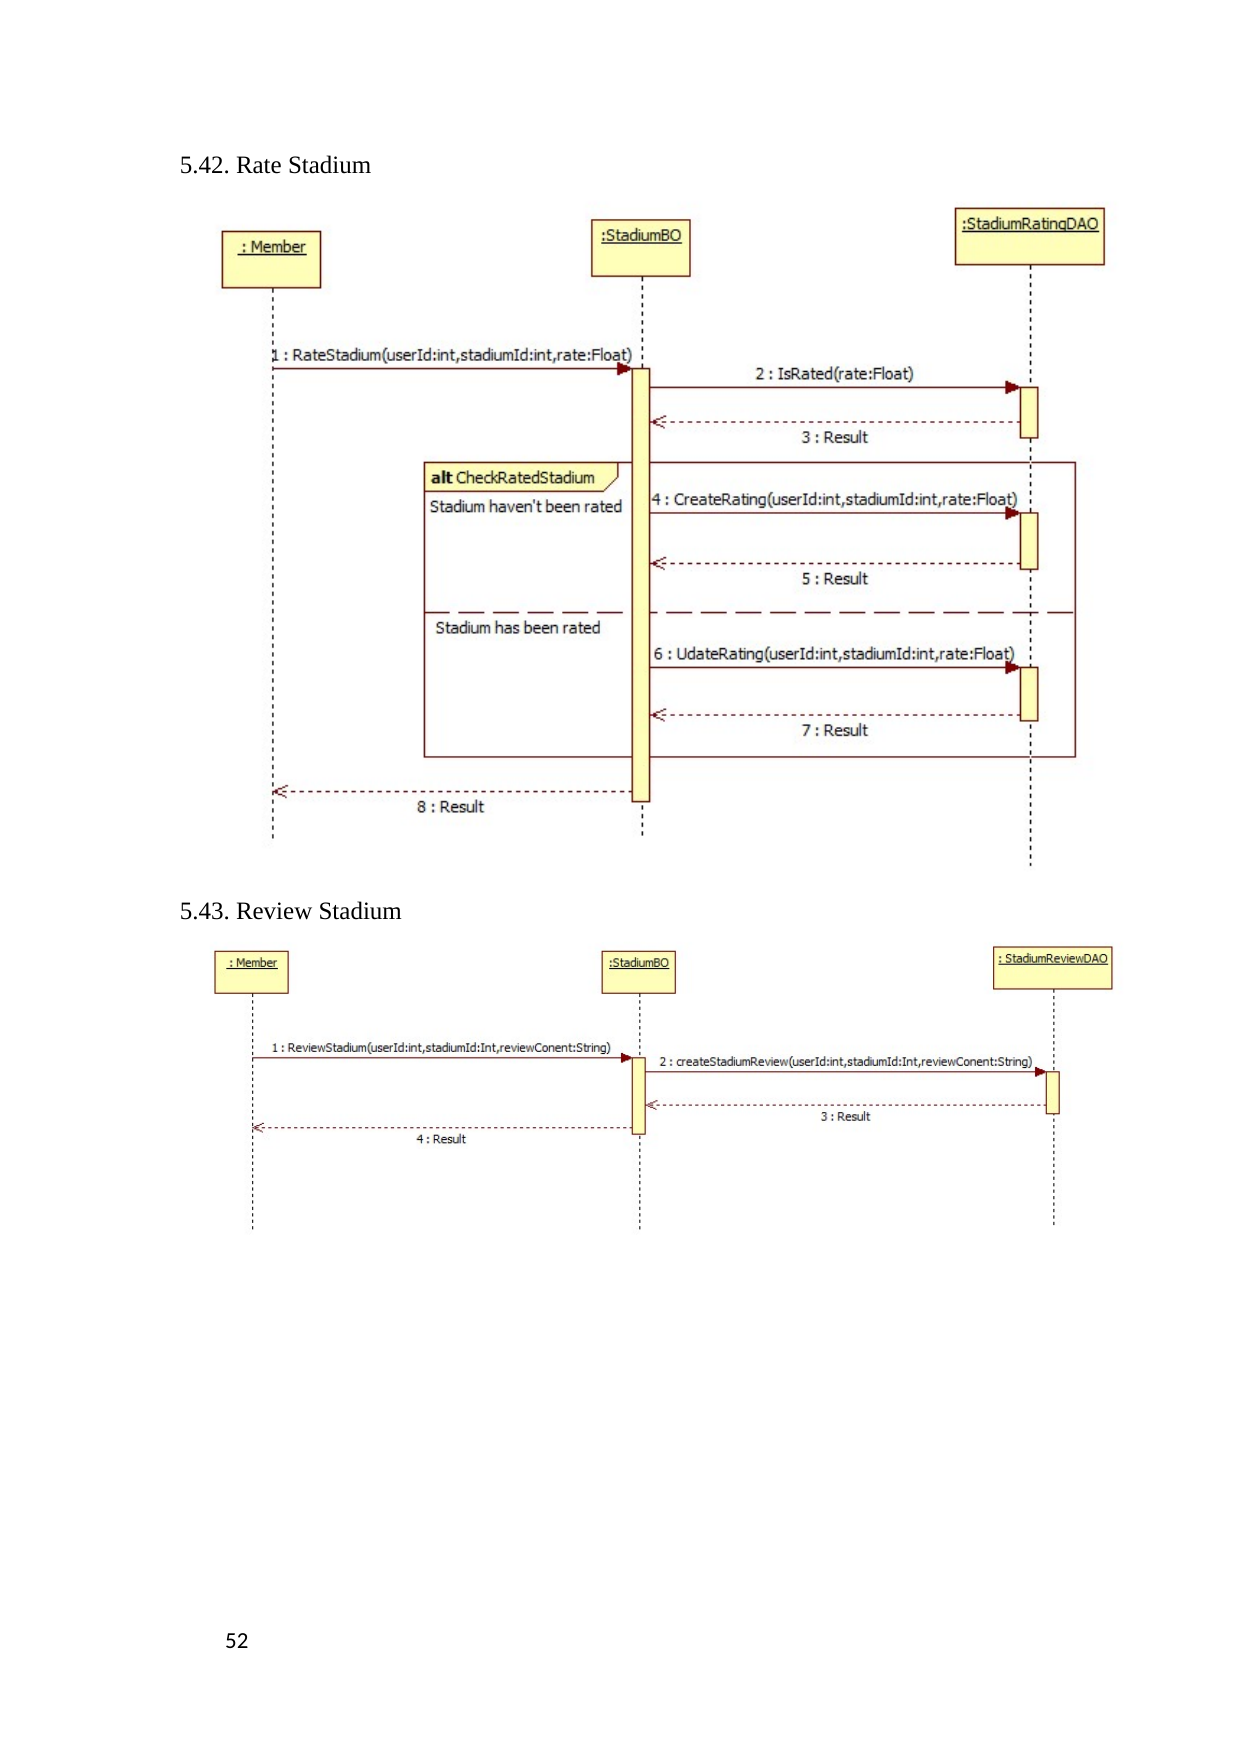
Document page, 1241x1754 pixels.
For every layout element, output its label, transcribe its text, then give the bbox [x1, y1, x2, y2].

picture [193, 179, 1134, 895]
subtitle Review Stadium [179, 896, 1091, 924]
picture [193, 925, 1134, 1252]
subtitle Rate Stadium [179, 150, 1091, 179]
